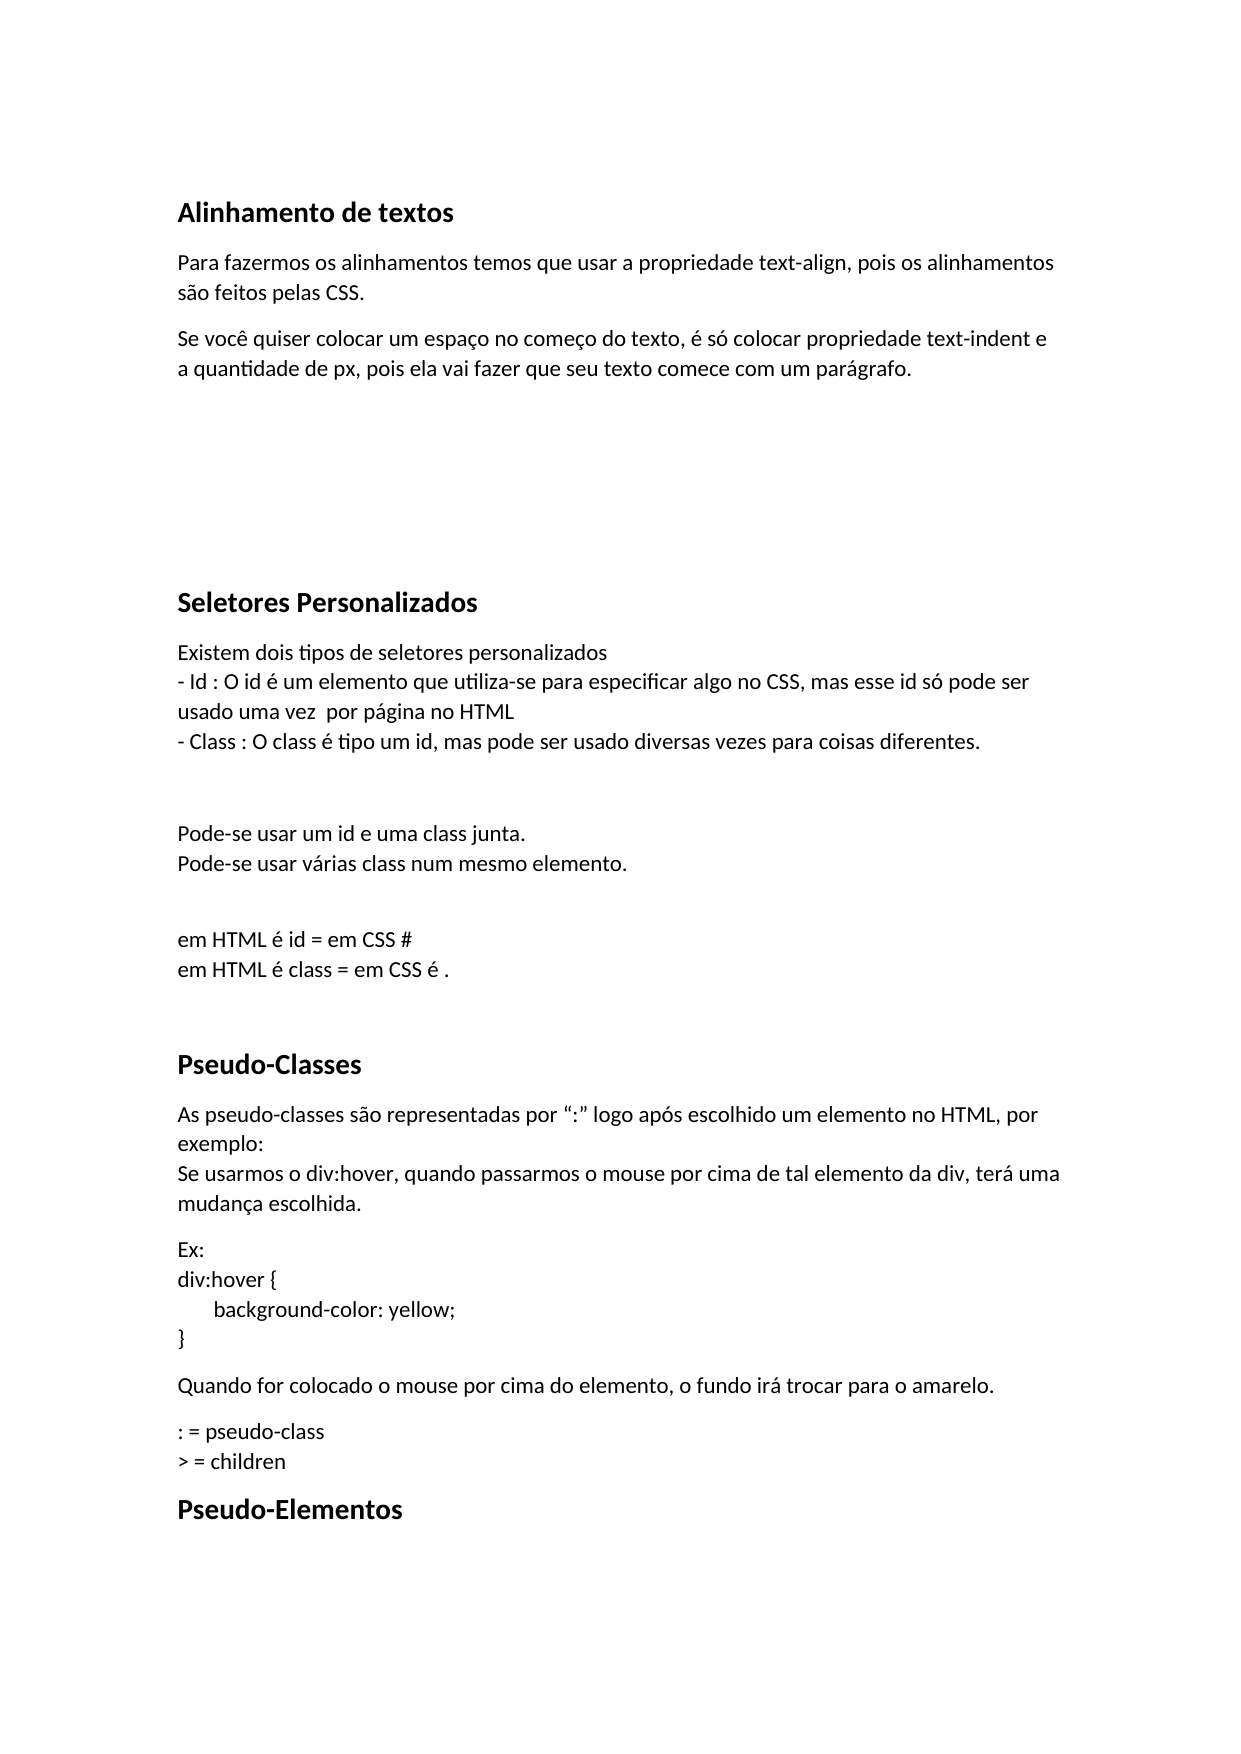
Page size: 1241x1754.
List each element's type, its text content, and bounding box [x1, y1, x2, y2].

text Pode-se usar um id e uma class junta. Pode-se usar várias class num mesmo elemento. [177, 818, 1063, 877]
text Para fazermos os alinhamentos temos que usar a propriedade text-align, pois os alinhamentos são feitos pelas CSS. [177, 246, 1063, 306]
text Ex: div:hover { background-color: yellow; } [177, 1234, 1063, 1352]
text Pseudo-Classes [177, 1046, 1063, 1082]
text Pseudo-Elementos [177, 1491, 1063, 1527]
text em HTML é id = em CSS # em HTML é class = em CSS é . [177, 894, 1063, 983]
text Alinhamento de textos [177, 194, 1063, 229]
text Seletores Personalizados [177, 584, 1063, 619]
text As pseudo-classes são representadas por “:” logo após escolhido um elemento no HTML, por exemplo: Se usarmos o div:hover, quando passarmos o mouse por cima de tal elemento da div, terá uma mudança escolhida. [177, 1098, 1063, 1217]
text Se você quiser colocar um espaço no começo do texto, é só colocar propriedade text-indent e a quantidade de px, pois ela vai fazer que seu texto comece com um parágrafo. [177, 322, 1063, 382]
text : = pseudo-class > = children [177, 1415, 1063, 1475]
text Quando for colocado o mouse por cima do elemento, o fundo irá trocar para o amarelo. [177, 1369, 1063, 1399]
text Existem dois tipos de seletores personalizados - Id : O id é um elemento que utiliza-se para especificar algo no CSS, mas esse id só pode ser usado uma vez por página no HTML - Class : O class é tipo um id, mas pode ser usado diversas vezes para coisas diferentes. [177, 636, 1063, 755]
